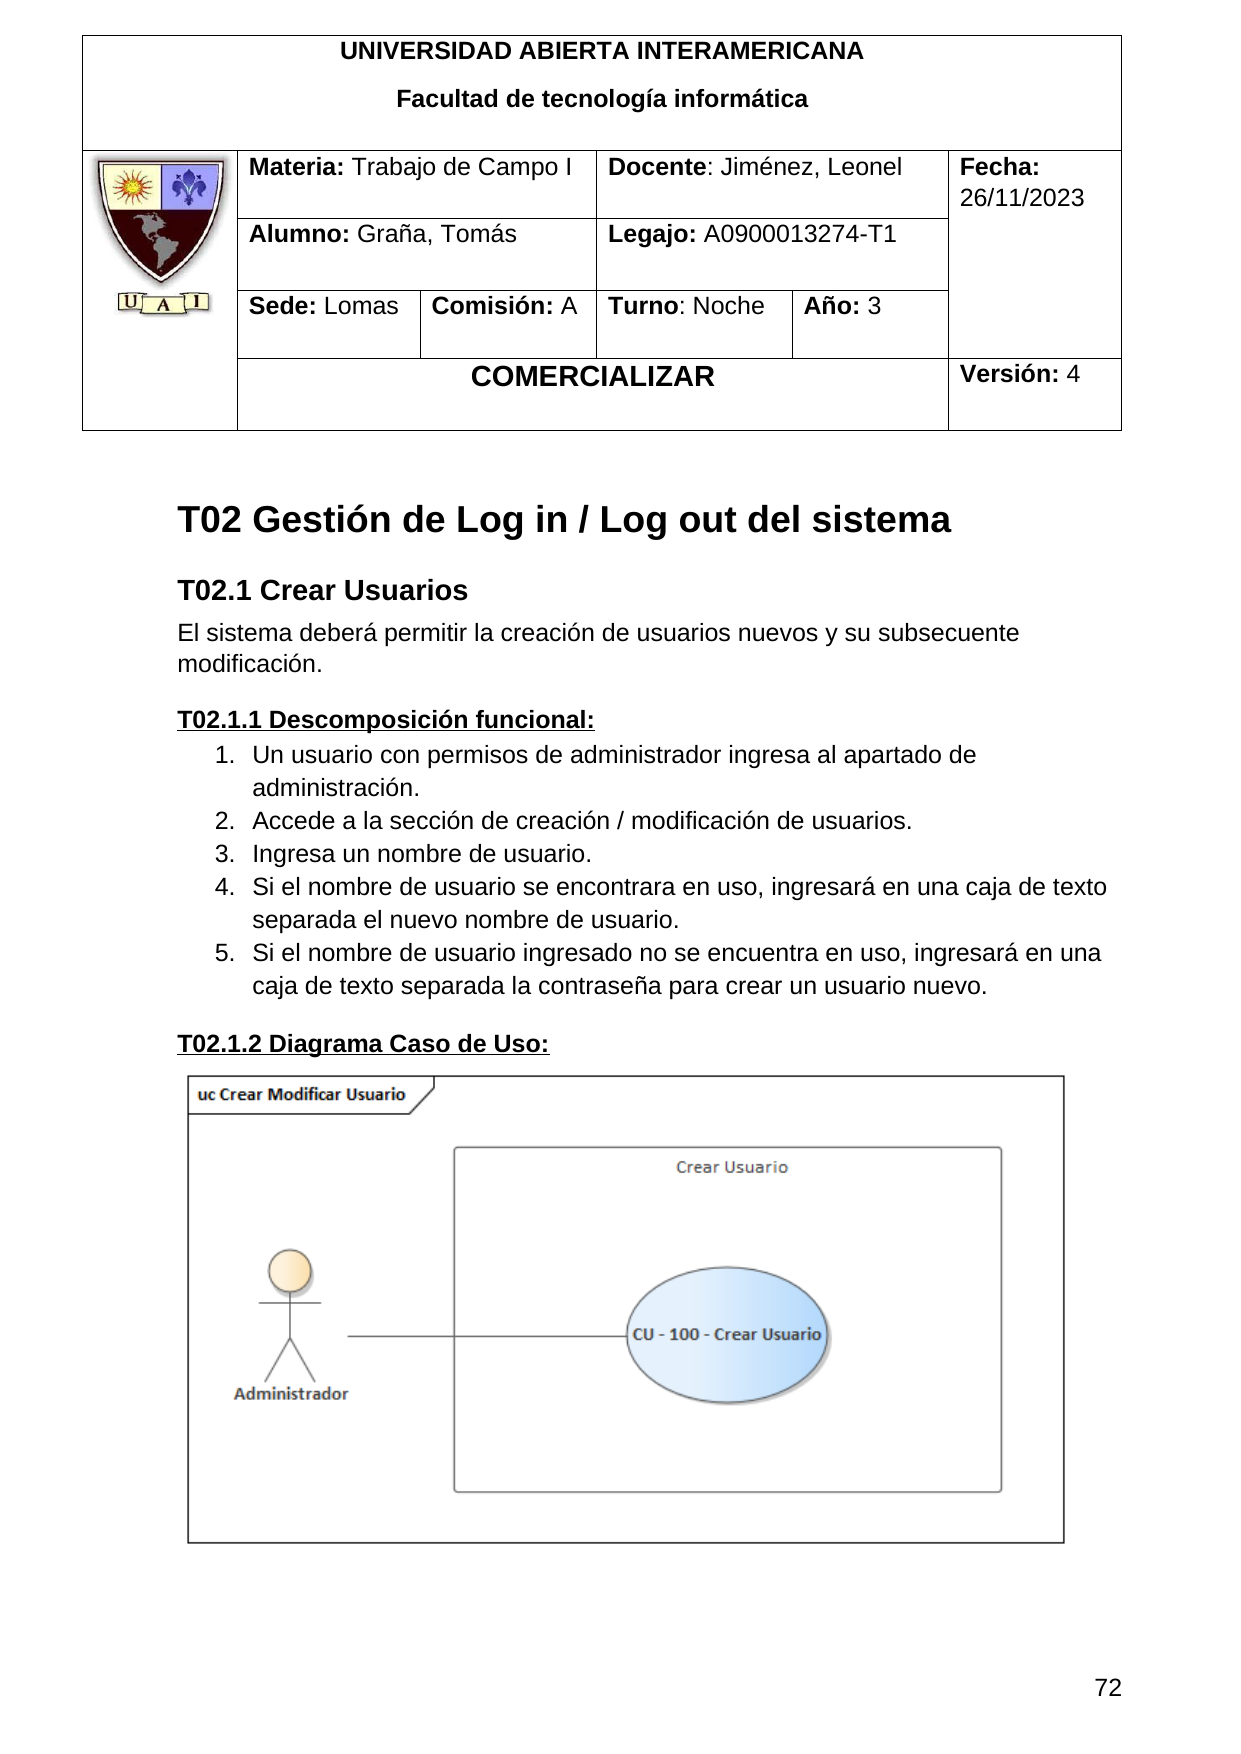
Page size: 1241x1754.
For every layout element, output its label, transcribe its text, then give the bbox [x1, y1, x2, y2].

subtitle T02.1 Crear Usuarios [177, 573, 1122, 607]
list Un usuario con permisos de administrador ingresa al apartado de administración. [214, 740, 1122, 802]
list Si el nombre de usuario se encontrara en uso, ingresará en una caja de texto separada el nuevo nombre de usuario. [214, 872, 1122, 934]
subtitle T02.1.2 Diagrama Caso de Uso: [177, 1029, 1122, 1058]
list Accede a la sección de creación / modificación de usuarios. [214, 806, 1122, 834]
subtitle T02 Gestión de Log in / Log out del sistema [177, 497, 1122, 540]
text El sistema deberá permitir la creación de usuarios nuevos y su subsecuente modificación. [177, 617, 1122, 677]
subtitle T02.1.1 Descomposición funcional: [177, 704, 1122, 733]
picture [87, 151, 234, 320]
list Ingresa un nombre de usuario. [214, 839, 1122, 868]
list Si el nombre de usuario ingresado no se encuentra en uso, ingresará en una caja de texto separada la contraseña para crear un usuario nuevo. [214, 938, 1122, 1000]
picture [177, 1064, 1074, 1554]
